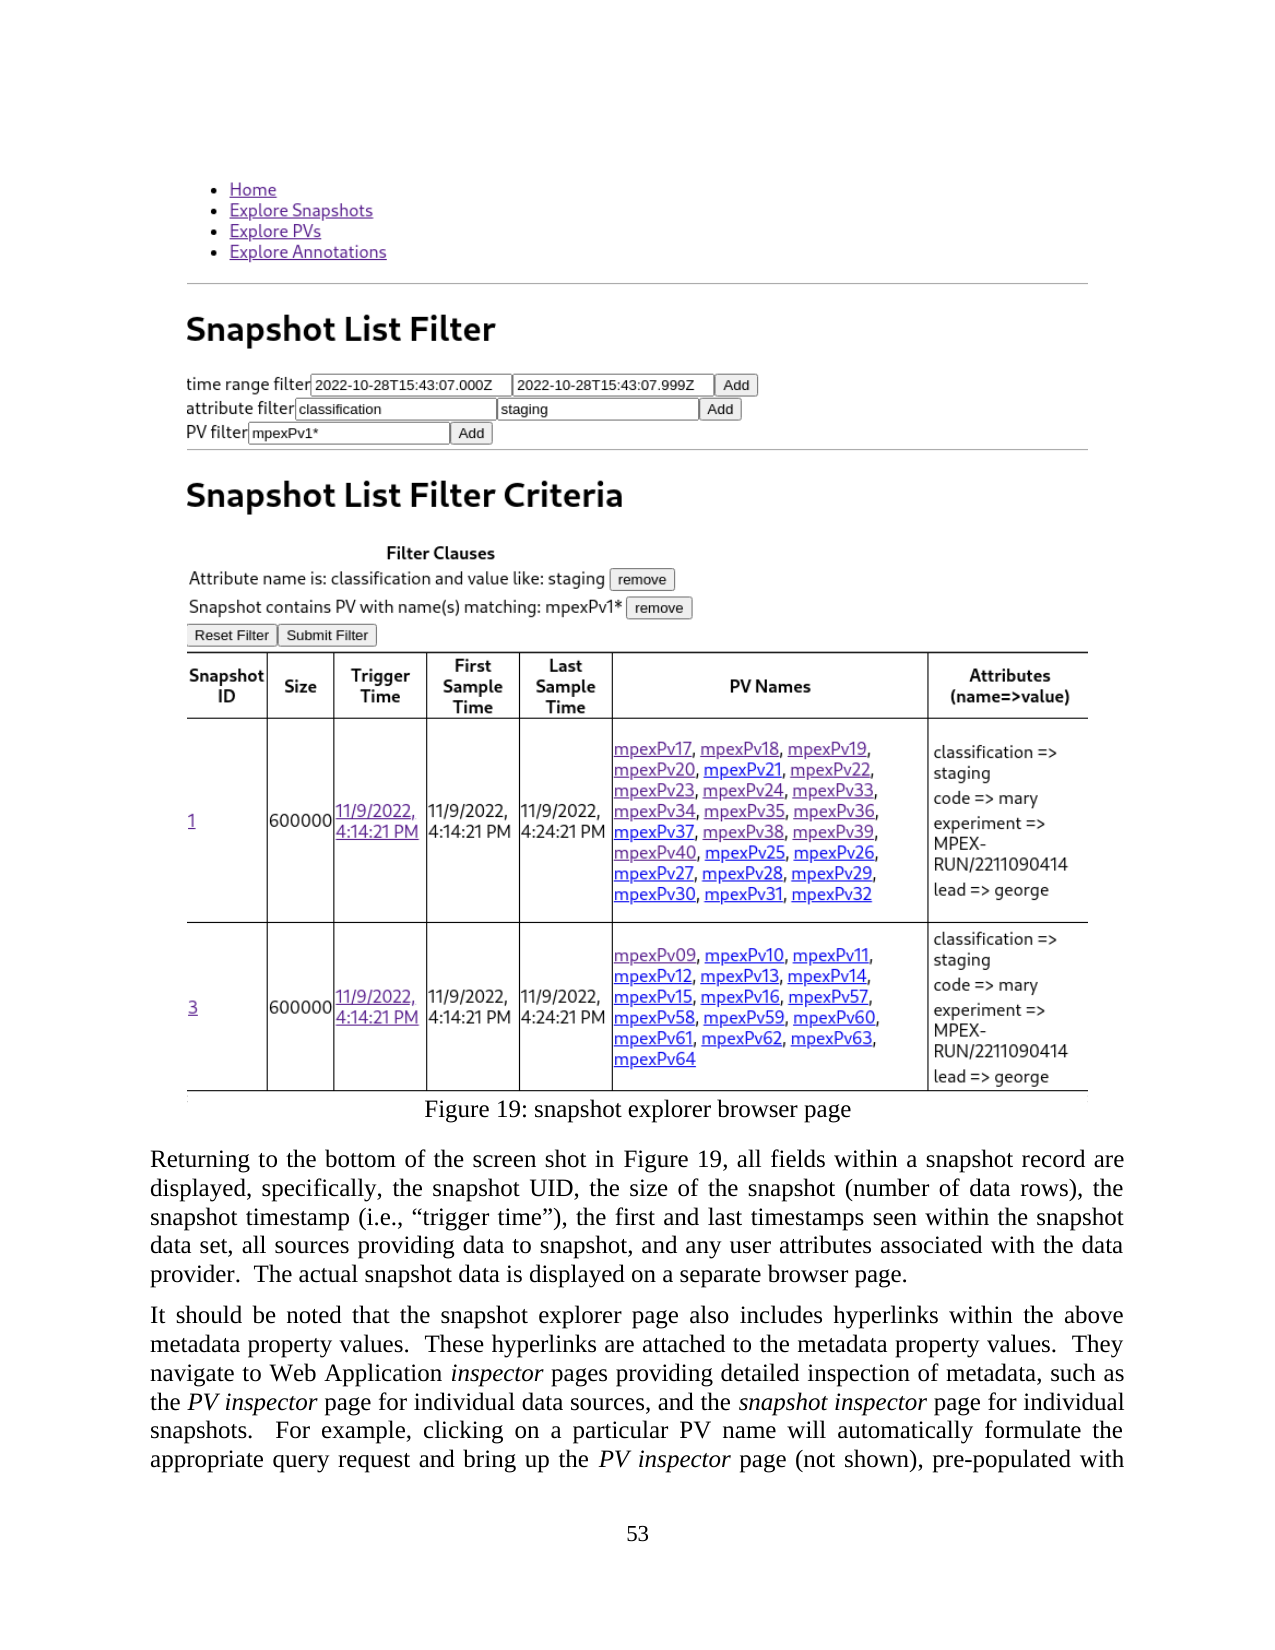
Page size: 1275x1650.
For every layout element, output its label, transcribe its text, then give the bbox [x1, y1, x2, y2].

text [150, 1300, 1125, 1473]
picture [187, 164, 1088, 1094]
